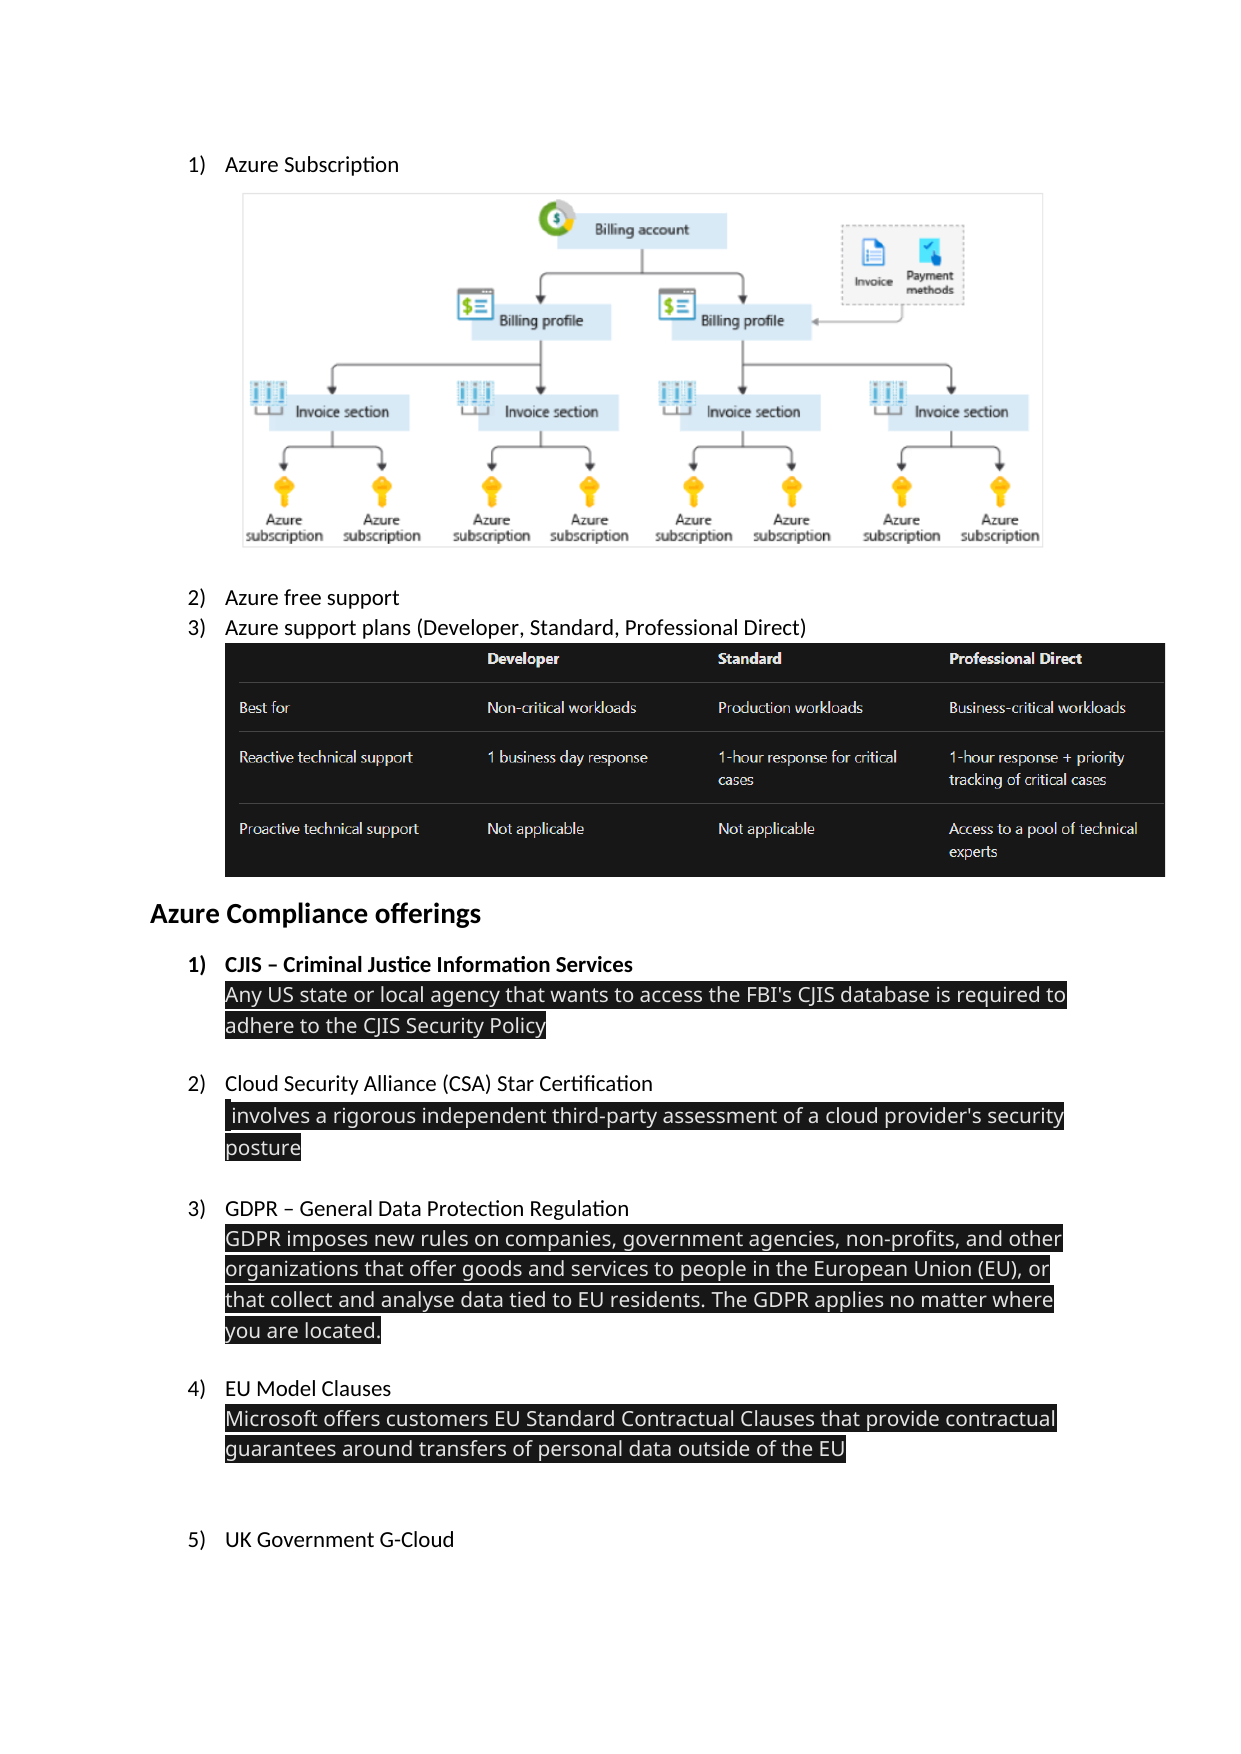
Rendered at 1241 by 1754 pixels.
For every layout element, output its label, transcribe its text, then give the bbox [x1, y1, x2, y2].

list CJIS – Criminal Justice Information Services [187, 950, 1090, 978]
list Cloud Security Alliance (CSA) Star Certification [187, 1069, 1090, 1097]
list Azure free support [187, 583, 1090, 611]
list Microsoft offers customers EU Standard Contractual Clauses that provide contractual guarantees around transfers of personal data outside of the EU [225, 1404, 1090, 1463]
picture [225, 180, 1068, 581]
list GDPR imposes new rules on companies, government agencies, non-profits, and other organizations that offer goods and services to people in the European Union (EU), or that collect and analyse data tied to EU residents. The GDPR applies no matter where you are located. [225, 1224, 1090, 1344]
list GDPR – General Data Protection Regulation [187, 1194, 1090, 1222]
list Any US state or local agency that wants to access the FBI's CJIS database is required to adhere to the CJIS Security Policy [225, 981, 1090, 1039]
list EU Model Clauses [187, 1374, 1090, 1402]
text Azure Compliance offerings [150, 895, 1090, 931]
picture [225, 643, 1166, 877]
list involves a rigorous independent third-party assessment of a cloud provider's security posture [225, 1099, 1090, 1161]
list UK Government G-Cloud [187, 1526, 1090, 1554]
